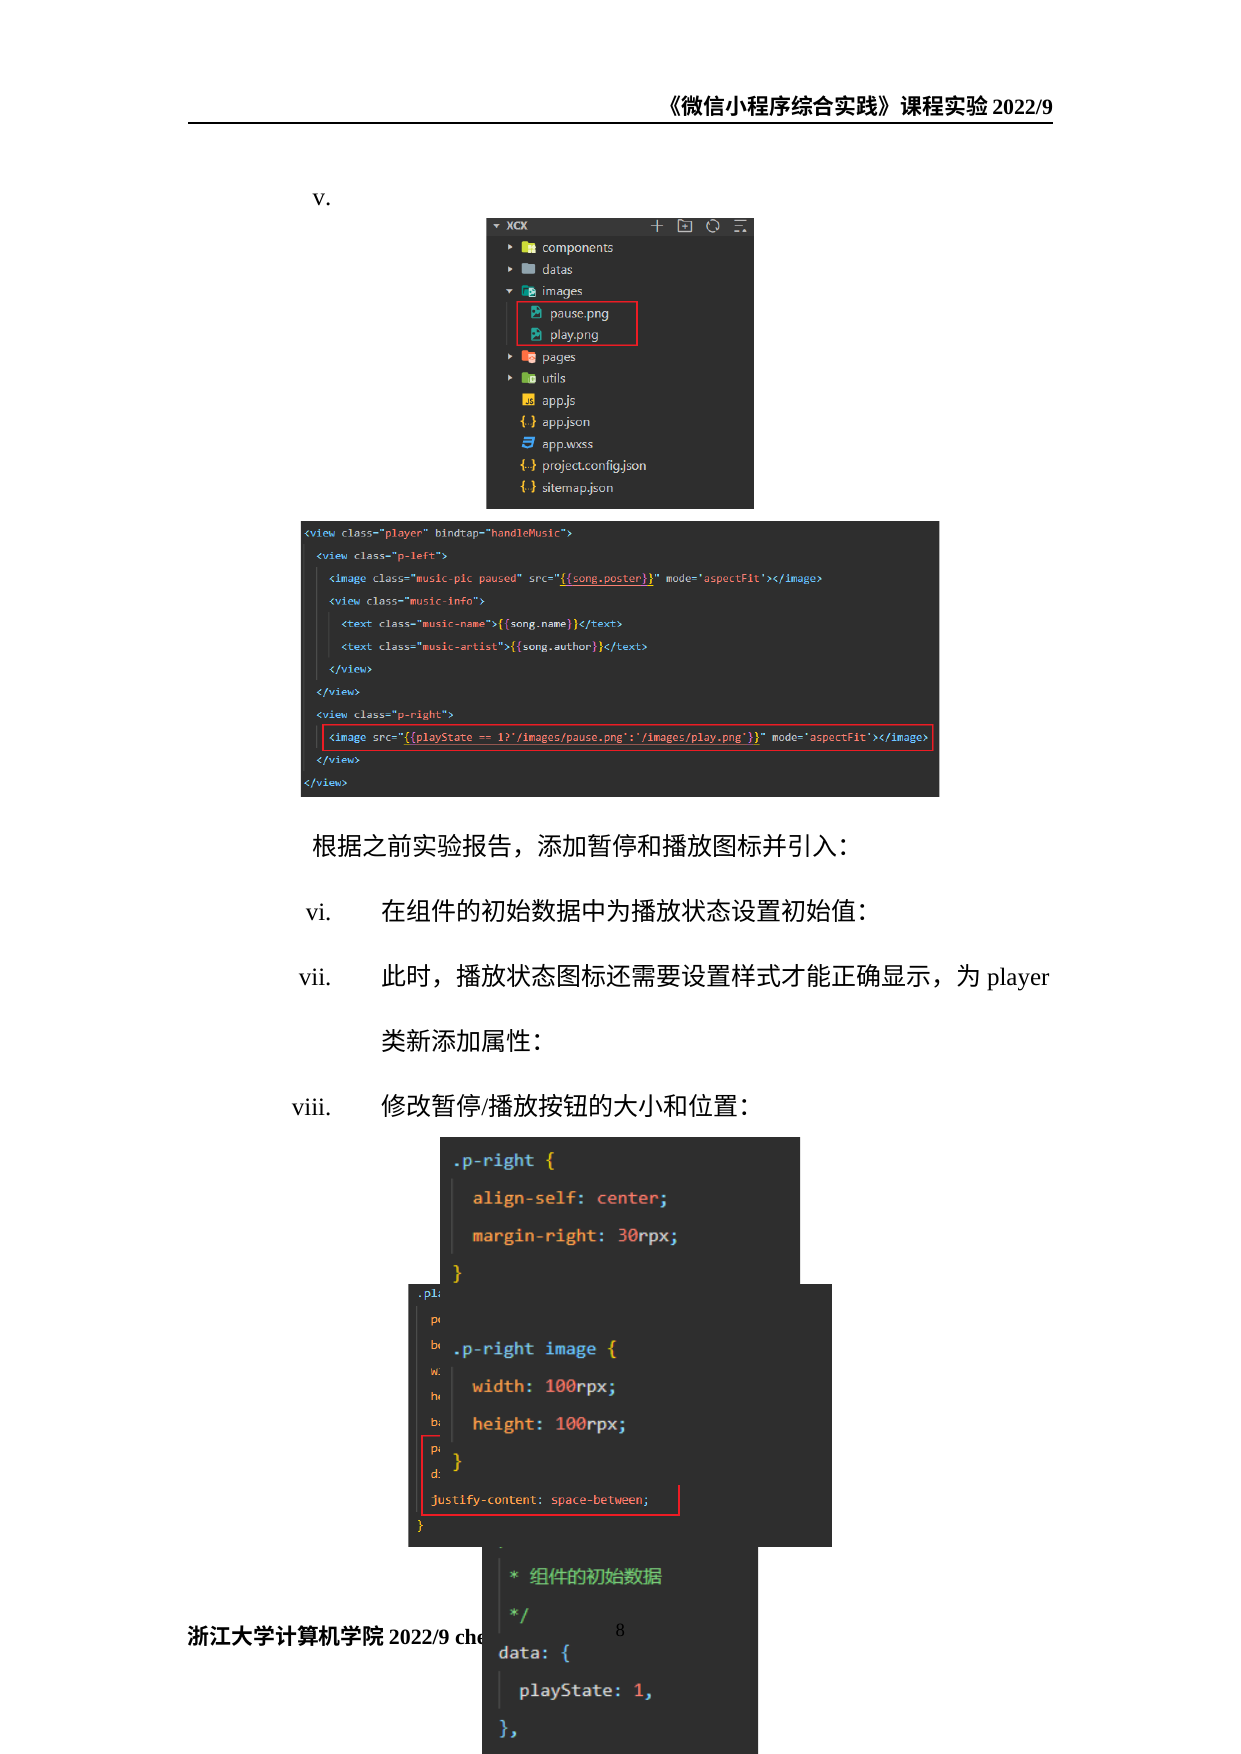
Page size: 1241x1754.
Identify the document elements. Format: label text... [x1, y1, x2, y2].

list 此时，播放状态图标还需要设置样式才能正确显示，为 player类新添加属性： [331, 942, 1053, 1072]
list 在组件的初始数据中为播放状态设置初始值： [331, 877, 1053, 942]
picture [486, 218, 754, 509]
list 修改暂停/播放按钮的大小和位置： [331, 1072, 1053, 1137]
picture [408, 1137, 832, 1754]
picture [300, 521, 940, 797]
